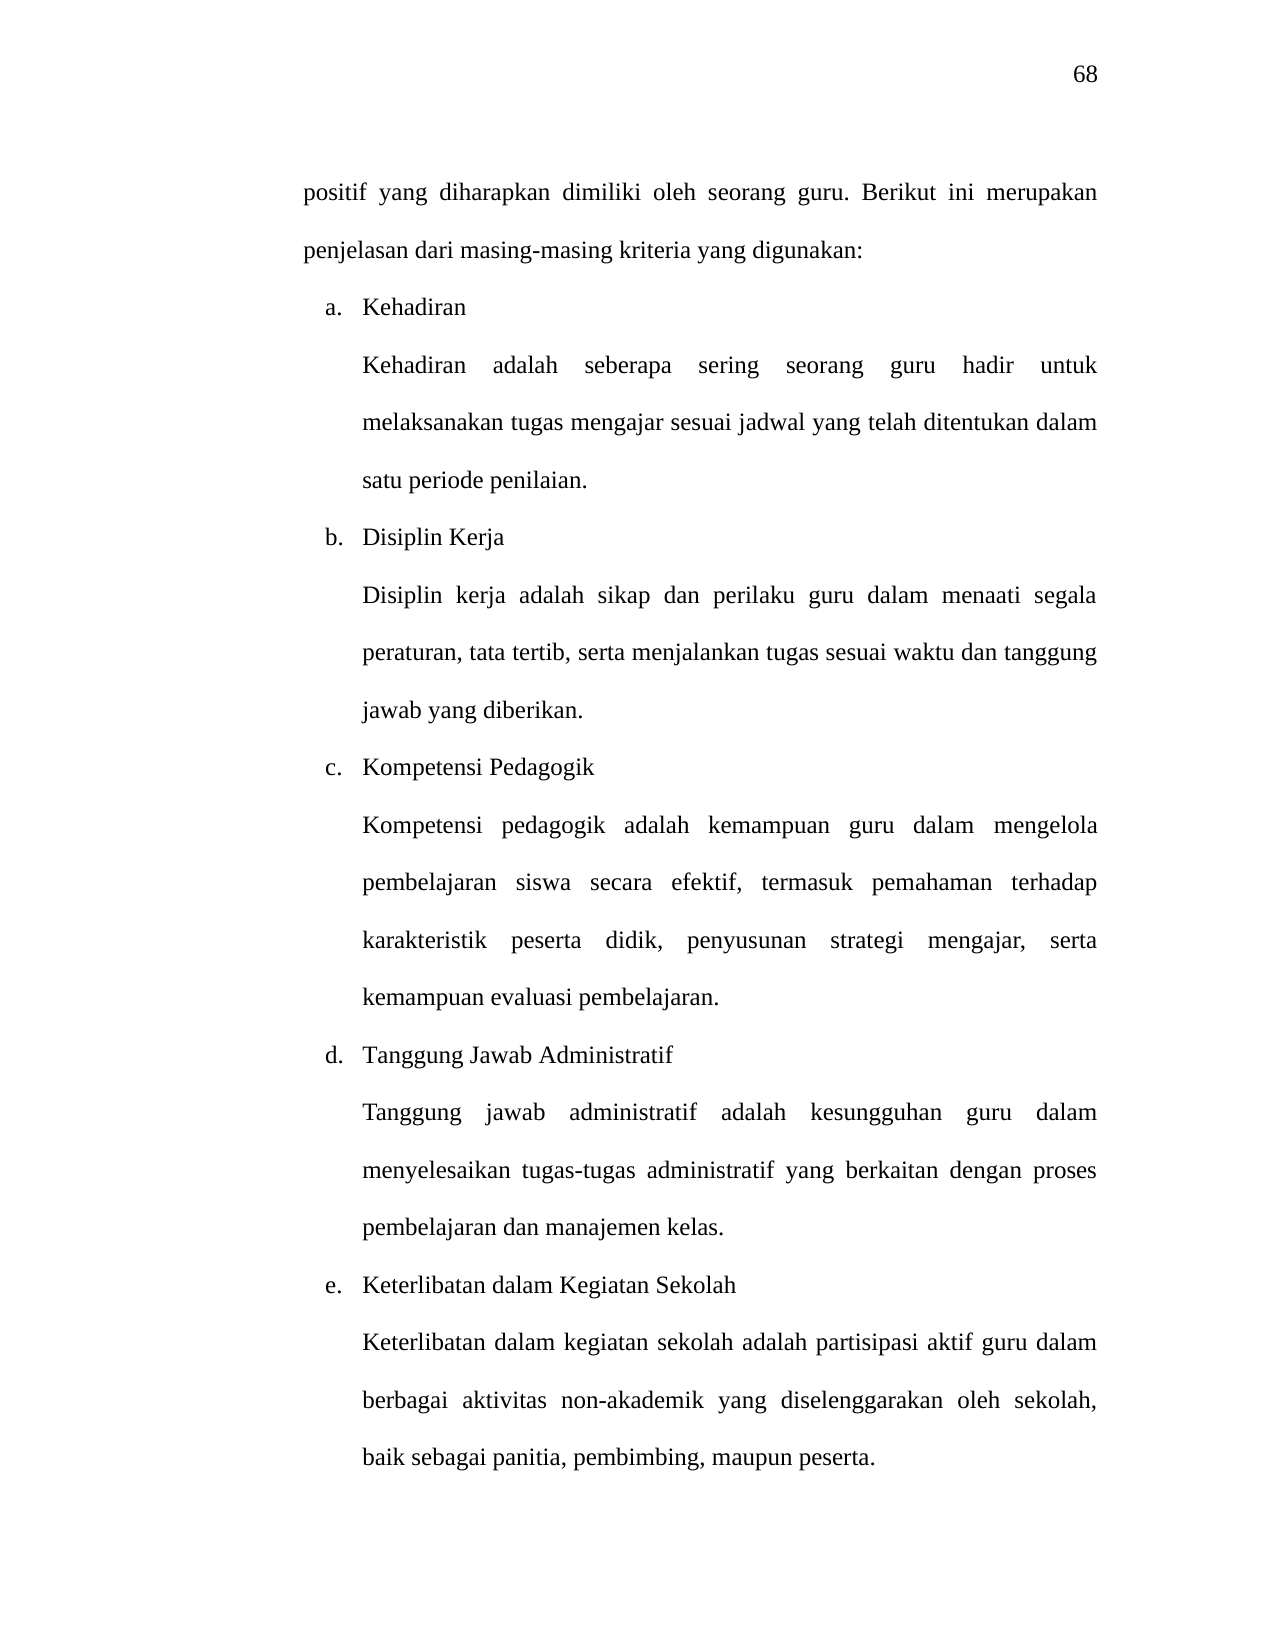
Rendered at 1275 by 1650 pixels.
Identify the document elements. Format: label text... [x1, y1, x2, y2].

list Kehadiran [325, 292, 1098, 321]
list Kompetensi Pedagogik [325, 752, 1098, 781]
list Disiplin Kerja [325, 522, 1098, 551]
list Tanggung jawab administratif adalah kesungguhan guru dalam menyelesaikan tugas-tugas administratif yang berkaitan dengan proses pembelajaran dan manajemen kelas. [362, 1097, 1098, 1241]
list Keterlibatan dalam Kegiatan Sekolah [325, 1270, 1098, 1298]
list Kompetensi pedagogik adalah kemampuan guru dalam mengelola pembelajaran siswa secara efektif, termasuk pemahaman terhadap karakteristik peserta didik, penyusunan strategi mengajar, serta kemampuan evaluasi pembelajaran. [362, 810, 1098, 1011]
list Tanggung Jawab Administratif [325, 1040, 1098, 1068]
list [303, 177, 1098, 263]
list Disiplin kerja adalah sikap dan perilaku guru dalam menaati segala peraturan, tata tertib, serta menjalankan tugas sesuai waktu dan tanggung jawab yang diberikan. [362, 580, 1098, 723]
list Keterlibatan dalam kegiatan sekolah adalah partisipasi aktif guru dalam berbagai aktivitas non-akademik yang diselenggarakan oleh sekolah, baik sebagai panitia, pembimbing, maupun peserta. [362, 1327, 1098, 1471]
list Kehadiran adalah seberapa sering seorang guru hadir untuk melaksanakan tugas mengajar sesuai jadwal yang telah ditentukan dalam satu periode penilaian. [362, 350, 1098, 493]
